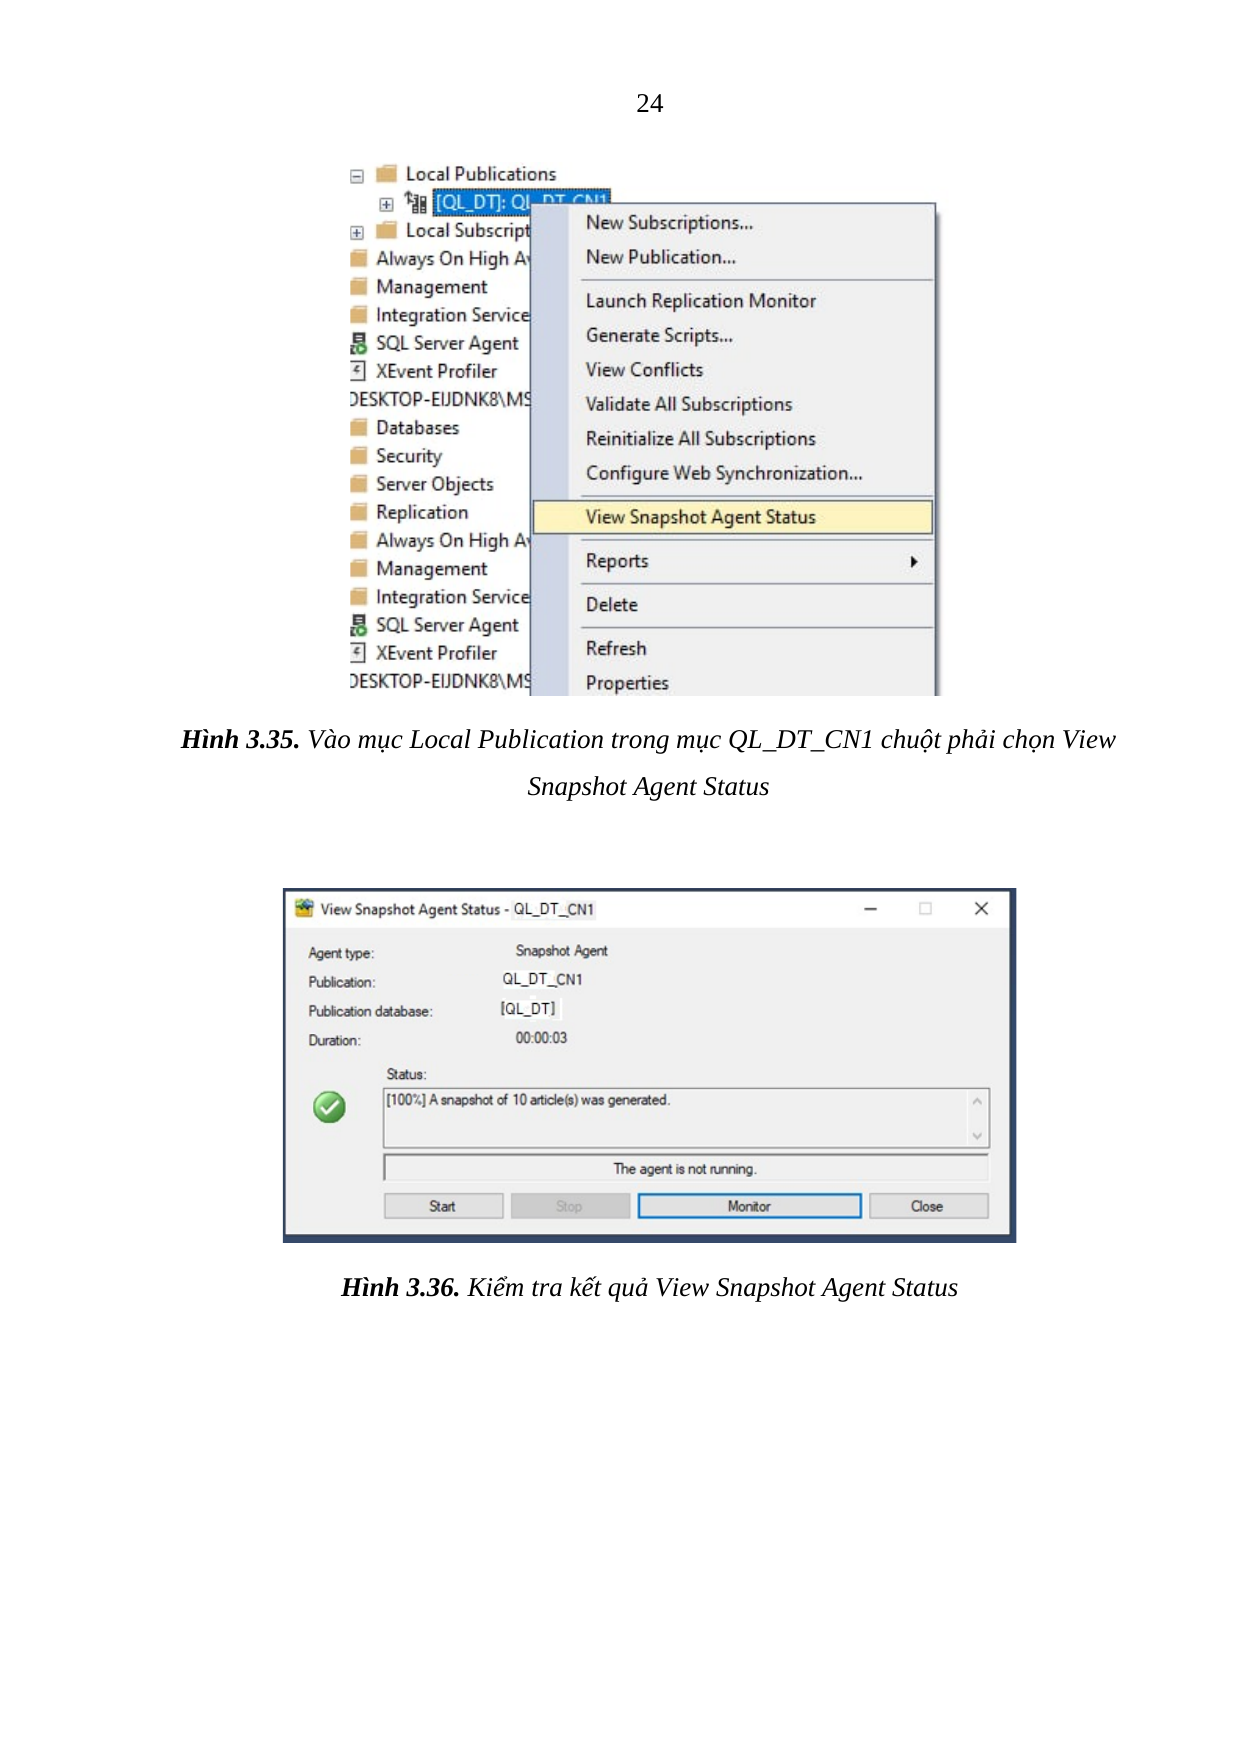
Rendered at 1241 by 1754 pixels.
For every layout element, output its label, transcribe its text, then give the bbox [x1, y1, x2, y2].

picture [350, 162, 949, 696]
picture [282, 888, 1017, 1243]
